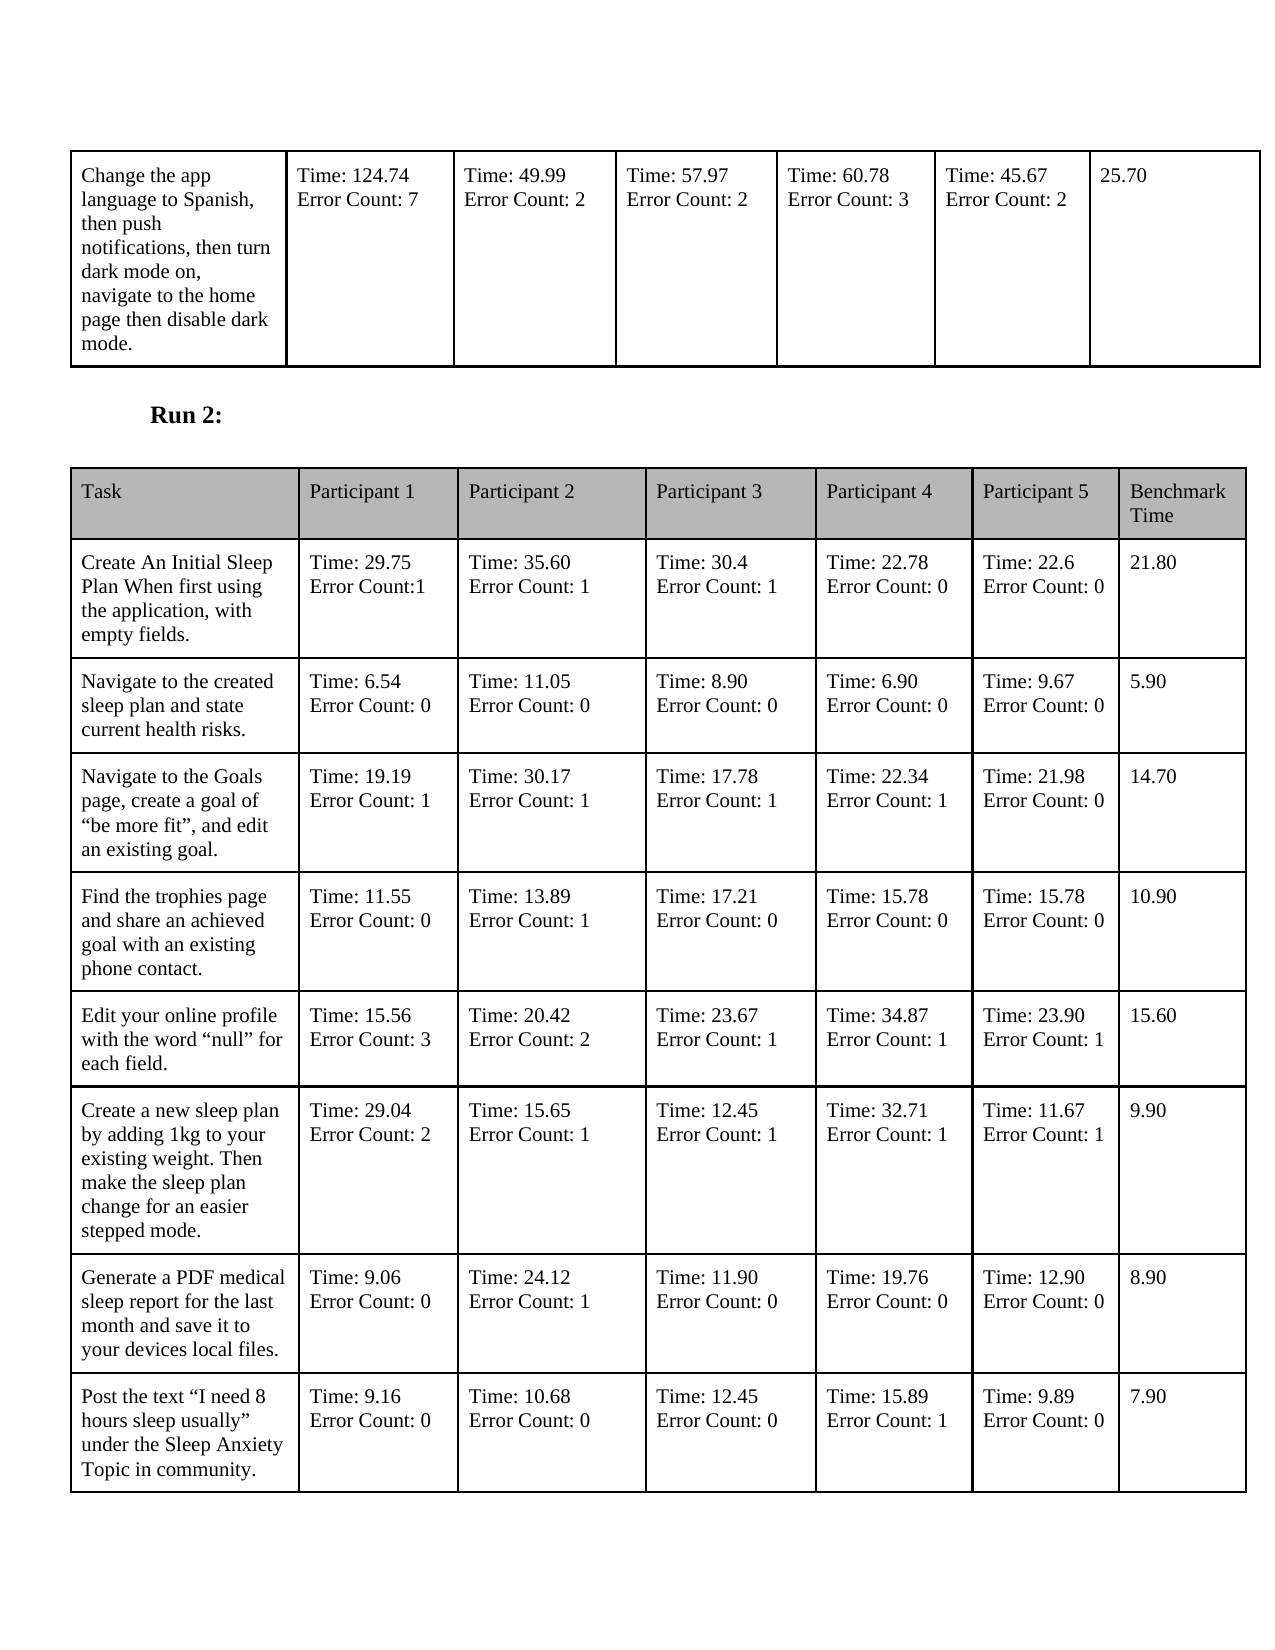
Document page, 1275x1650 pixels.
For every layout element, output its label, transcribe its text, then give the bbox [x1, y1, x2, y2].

table_header Participant 5 [974, 469, 1118, 538]
table_cell Time: 29.75 Error Count:1 [300, 540, 457, 657]
table_cell 9.90 [1120, 1088, 1245, 1253]
table_cell Time: 29.04 Error Count: 2 [300, 1088, 457, 1253]
table_header Participant 3 [647, 469, 815, 538]
table_cell Create a new sleep plan by adding 1kg to your existing weight. Then make the sleep plan change for an easier stepped mode. [72, 1088, 298, 1253]
table_cell Time: 23.67 Error Count: 1 [647, 992, 815, 1085]
table_cell Time: 124.74 Error Count: 7 [288, 152, 453, 365]
table_cell Time: 9.67 Error Count: 0 [974, 659, 1118, 752]
table_cell Time: 21.98 Error Count: 0 [974, 754, 1118, 871]
table_cell Time: 11.55 Error Count: 0 [300, 873, 457, 990]
table_cell Navigate to the Goals page, create a goal of “be more fit”, and edit an existing goal. [72, 754, 298, 871]
table_cell Post the text “I need 8 hours sleep usually” under the Sleep Anxiety Topic in community. [72, 1374, 298, 1491]
table_cell Time: 15.56 Error Count: 3 [300, 992, 457, 1085]
table_header Participant 2 [459, 469, 645, 538]
table_cell 7.90 [1120, 1374, 1245, 1491]
table_cell Time: 60.78 Error Count: 3 [778, 152, 934, 365]
table_cell Time: 23.90 Error Count: 1 [974, 992, 1118, 1085]
table_cell 21.80 [1120, 540, 1245, 657]
table_cell Time: 49.99 Error Count: 2 [455, 152, 615, 365]
table_header Benchmark Time [1120, 469, 1245, 538]
table_cell Time: 6.54 Error Count: 0 [300, 659, 457, 752]
table_cell 14.70 [1120, 754, 1245, 871]
table_cell Time: 32.71 Error Count: 1 [817, 1088, 971, 1253]
table_cell Time: 57.97 Error Count: 2 [617, 152, 776, 365]
table_cell Time: 12.45 Error Count: 1 [647, 1088, 815, 1253]
table_cell Generate a PDF medical sleep report for the last month and save it to your devices local files. [72, 1255, 298, 1372]
text Run 2: [150, 401, 1125, 429]
table_cell Time: 15.78 Error Count: 0 [974, 873, 1118, 990]
table_cell Time: 15.78 Error Count: 0 [817, 873, 971, 990]
table_cell Time: 8.90 Error Count: 0 [647, 659, 815, 752]
table_cell Time: 30.17 Error Count: 1 [459, 754, 645, 871]
table_cell Time: 20.42 Error Count: 2 [459, 992, 645, 1085]
table_cell 15.60 [1120, 992, 1245, 1085]
table_cell 25.70 [1091, 152, 1259, 365]
table_cell Time: 11.05 Error Count: 0 [459, 659, 645, 752]
table_cell Time: 34.87 Error Count: 1 [817, 992, 971, 1085]
table_cell Time: 13.89 Error Count: 1 [459, 873, 645, 990]
table_cell Time: 30.4 Error Count: 1 [647, 540, 815, 657]
table_cell Time: 45.67 Error Count: 2 [936, 152, 1089, 365]
table_cell Create An Initial Sleep Plan When first using the application, with empty fields. [72, 540, 298, 657]
table_cell Time: 22.6 Error Count: 0 [974, 540, 1118, 657]
table_cell Time: 22.34 Error Count: 1 [817, 754, 971, 871]
table_cell Time: 6.90 Error Count: 0 [817, 659, 971, 752]
table_header Task [72, 469, 298, 538]
table_cell 5.90 [1120, 659, 1245, 752]
table_cell Time: 9.06 Error Count: 0 [300, 1255, 457, 1372]
table_cell Time: 9.16 Error Count: 0 [300, 1374, 457, 1491]
table_cell 10.90 [1120, 873, 1245, 990]
table_cell 8.90 [1120, 1255, 1245, 1372]
table_header Participant 1 [300, 469, 457, 538]
table_cell Time: 17.78 Error Count: 1 [647, 754, 815, 871]
table_cell Time: 12.90 Error Count: 0 [974, 1255, 1118, 1372]
table_cell Time: 19.76 Error Count: 0 [817, 1255, 971, 1372]
table_cell Time: 12.45 Error Count: 0 [647, 1374, 815, 1491]
table_cell Find the trophies page and share an achieved goal with an existing phone contact. [72, 873, 298, 990]
table_cell Navigate to the created sleep plan and state current health risks. [72, 659, 298, 752]
table_cell Time: 15.89 Error Count: 1 [817, 1374, 971, 1491]
table_cell Time: 35.60 Error Count: 1 [459, 540, 645, 657]
table_header Participant 4 [817, 469, 971, 538]
table_cell Edit your online profile with the word “null” for each field. [72, 992, 298, 1085]
table_cell Time: 22.78 Error Count: 0 [817, 540, 971, 657]
table_cell Time: 11.67 Error Count: 1 [974, 1088, 1118, 1253]
table_cell Time: 11.90 Error Count: 0 [647, 1255, 815, 1372]
table_cell Time: 9.89 Error Count: 0 [974, 1374, 1118, 1491]
table_cell Time: 24.12 Error Count: 1 [459, 1255, 645, 1372]
table_cell Time: 17.21 Error Count: 0 [647, 873, 815, 990]
table_cell Time: 15.65 Error Count: 1 [459, 1088, 645, 1253]
table_cell Time: 19.19 Error Count: 1 [300, 754, 457, 871]
table_cell Time: 10.68 Error Count: 0 [459, 1374, 645, 1491]
table_cell Change the app language to Spanish, then push notifications, then turn dark mode on, navigate to the home page then disable dark mode. [72, 152, 285, 365]
